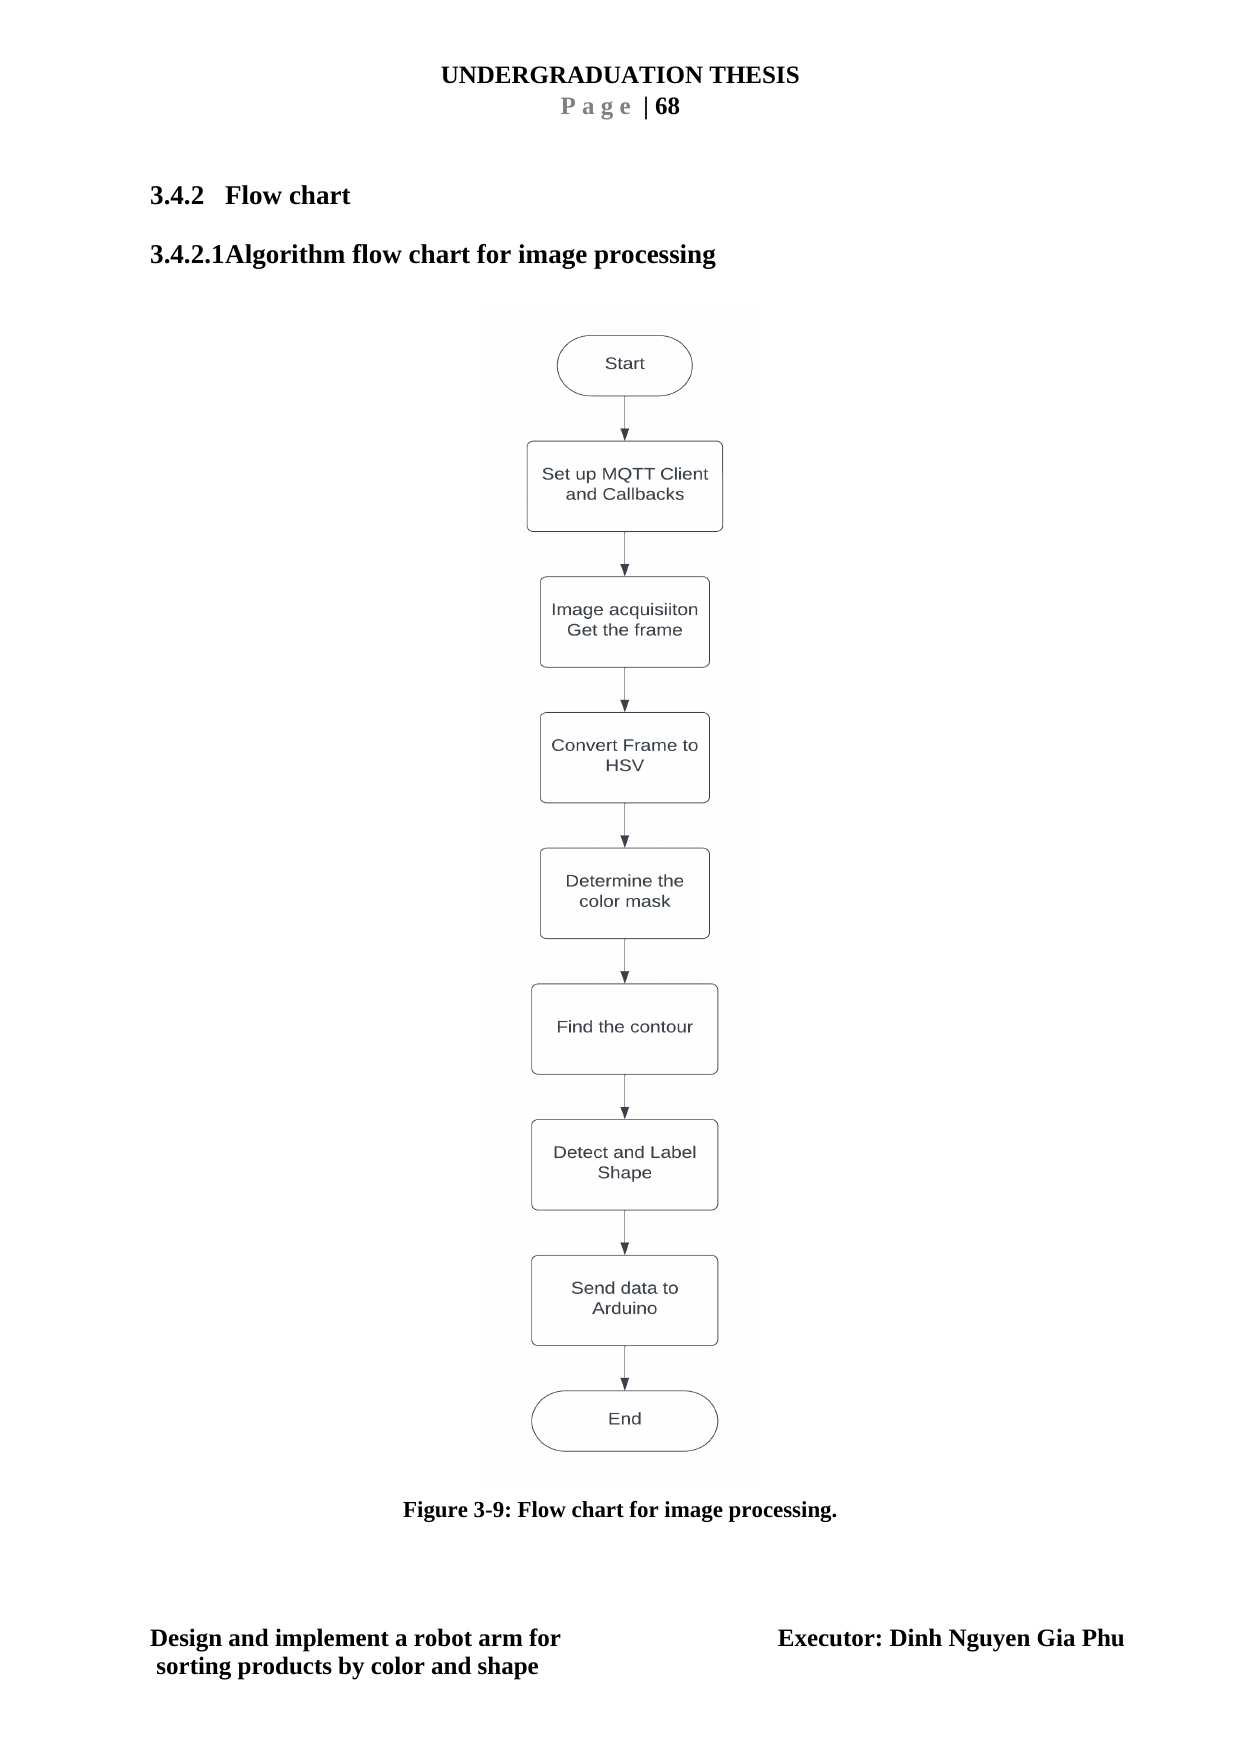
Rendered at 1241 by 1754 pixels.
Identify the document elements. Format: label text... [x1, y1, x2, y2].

subtitle Algorithm flow chart for image processing [150, 238, 1090, 269]
picture [485, 305, 755, 1481]
subtitle Flow chart [150, 179, 1090, 210]
text Figure 3-9: Flow chart for image processing. [150, 1496, 1090, 1522]
